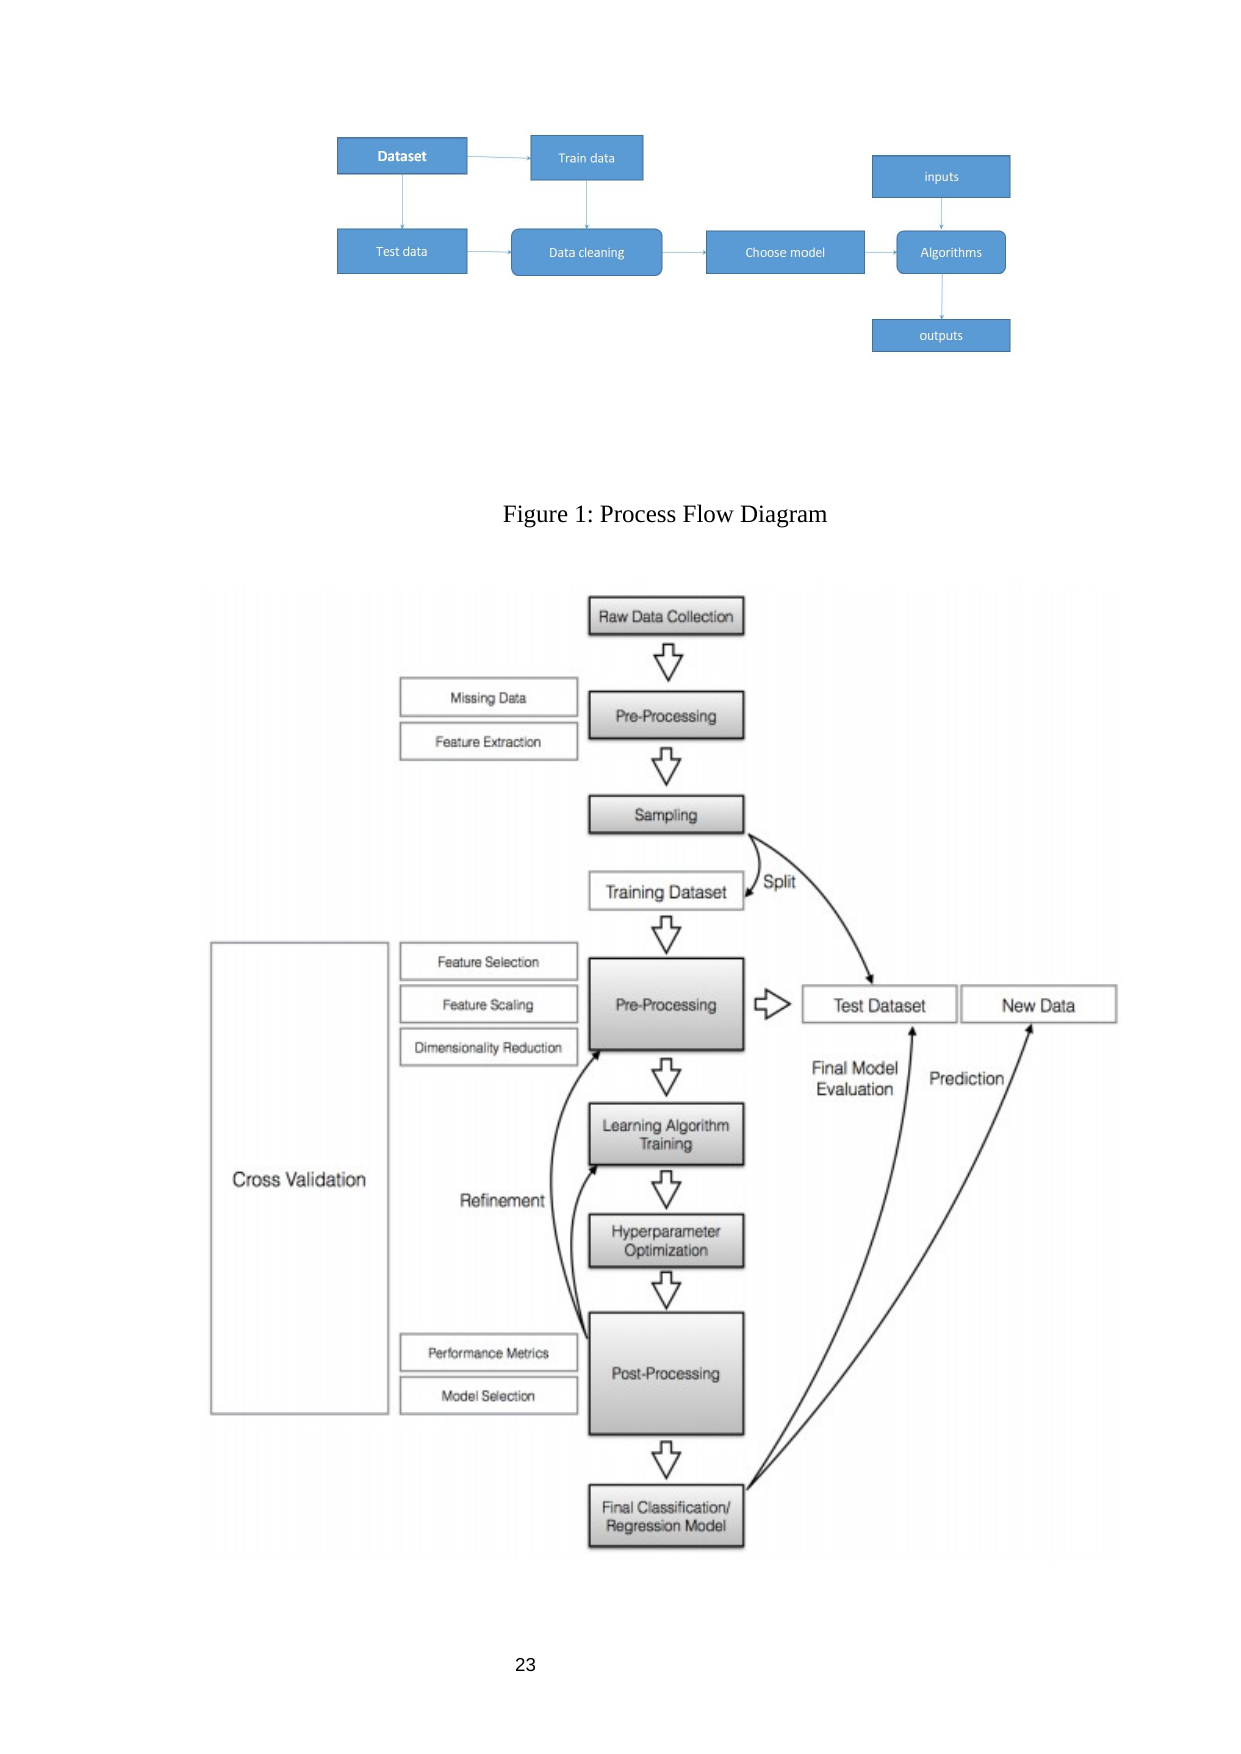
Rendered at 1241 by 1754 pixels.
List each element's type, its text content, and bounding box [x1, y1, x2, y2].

text Figure 1: Process Flow Diagram [195, 499, 1135, 527]
